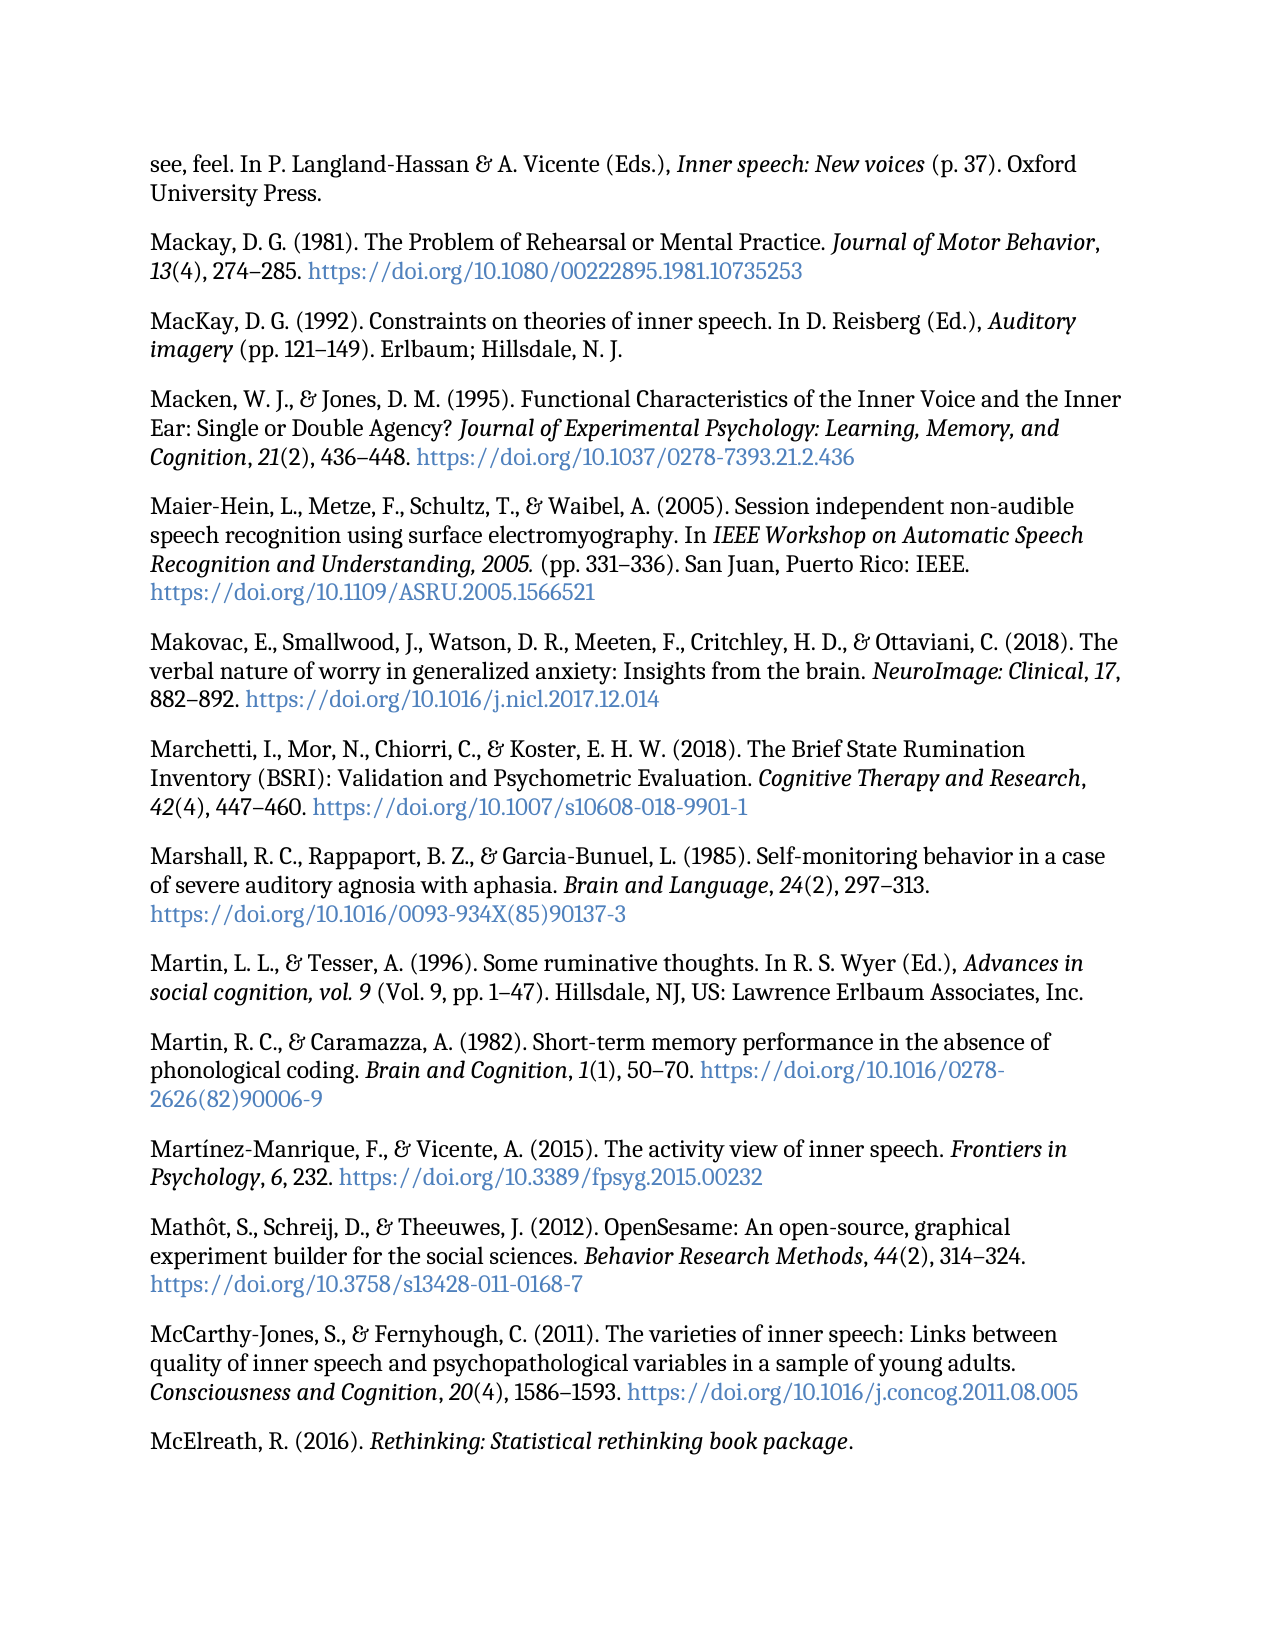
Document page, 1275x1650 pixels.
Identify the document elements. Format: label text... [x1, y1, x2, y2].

text Mathôt, S., Schreij, D., & Theeuwes, J. (2012). OpenSesame: An open-source, graphical experiment builder for the social sciences. Behavior Research Methods, 44(2), 314–324. https://doi.org/10.3758/s13428-011-0168-7 [150, 1213, 1125, 1299]
text MacKay, D. G. (1992). Constraints on theories of inner speech. In D. Reisberg (Ed.), Auditory imagery (pp. 121–149). Erlbaum; Hillsdale, N. J. [150, 307, 1125, 364]
text Marshall, R. C., Rappaport, B. Z., & Garcia-Bunuel, L. (1985). Self-monitoring behavior in a case of severe auditory agnosia with aphasia. Brain and Language, 24(2), 297–313. https://doi.org/10.1016/0093-934X(85)90137-3 [150, 842, 1125, 928]
text McCarthy-Jones, S., & Fernyhough, C. (2011). The varieties of inner speech: Links between quality of inner speech and psychopathological variables in a sample of young adults. Consciousness and Cognition, 20(4), 1586–1593. https://doi.org/10.1016/j.concog.2011.08.005 [150, 1320, 1125, 1406]
text McElreath, R. (2016). Rethinking: Statistical rethinking book package. [150, 1427, 1125, 1456]
text Martin, R. C., & Caramazza, A. (1982). Short-term memory performance in the absence of phonological coding. Brain and Cognition, 1(1), 50–70. https://doi.org/10.1016/0278-2626(82)90006-9 [150, 1027, 1125, 1114]
text Martin, L. L., & Tesser, A. (1996). Some ruminative thoughts. In R. S. Wyer (Ed.), Advances in social cognition, vol. 9 (Vol. 9, pp. 1–47). Hillsdale, NJ, US: Lawrence Erlbaum Associates, Inc. [150, 949, 1125, 1007]
text Makovac, E., Smallwood, J., Watson, D. R., Meeten, F., Critchley, H. D., & Ottaviani, C. (2018). The verbal nature of worry in generalized anxiety: Insights from the brain. NeuroImage: Clinical, 17, 882–892. https://doi.org/10.1016/j.nicl.2017.12.014 [150, 628, 1125, 714]
text Marchetti, I., Mor, N., Chiorri, C., & Koster, E. H. W. (2018). The Brief State Rumination Inventory (BSRI): Validation and Psychometric Evaluation. Cognitive Therapy and Research, 42(4), 447–460. https://doi.org/10.1007/s10608-018-9901-1 [150, 735, 1125, 821]
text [150, 150, 1125, 207]
text Maier-Hein, L., Metze, F., Schultz, T., & Waibel, A. (2005). Session independent non-audible speech recognition using surface electromyography. In IEEE Workshop on Automatic Speech Recognition and Understanding, 2005. (pp. 331–336). San Juan, Puerto Rico: IEEE. https://doi.org/10.1109/ASRU.2005.1566521 [150, 492, 1125, 607]
text Mackay, D. G. (1981). The Problem of Rehearsal or Mental Practice. Journal of Motor Behavior, 13(4), 274–285. https://doi.org/10.1080/00222895.1981.10735253 [150, 228, 1125, 286]
text Martínez-Manrique, F., & Vicente, A. (2015). The activity view of inner speech. Frontiers in Psychology, 6, 232. https://doi.org/10.3389/fpsyg.2015.00232 [150, 1134, 1125, 1192]
text Macken, W. J., & Jones, D. M. (1995). Functional Characteristics of the Inner Voice and the Inner Ear: Single or Double Agency? Journal of Experimental Psychology: Learning, Memory, and Cognition, 21(2), 436–448. https://doi.org/10.1037/0278-7393.21.2.436 [150, 385, 1125, 471]
